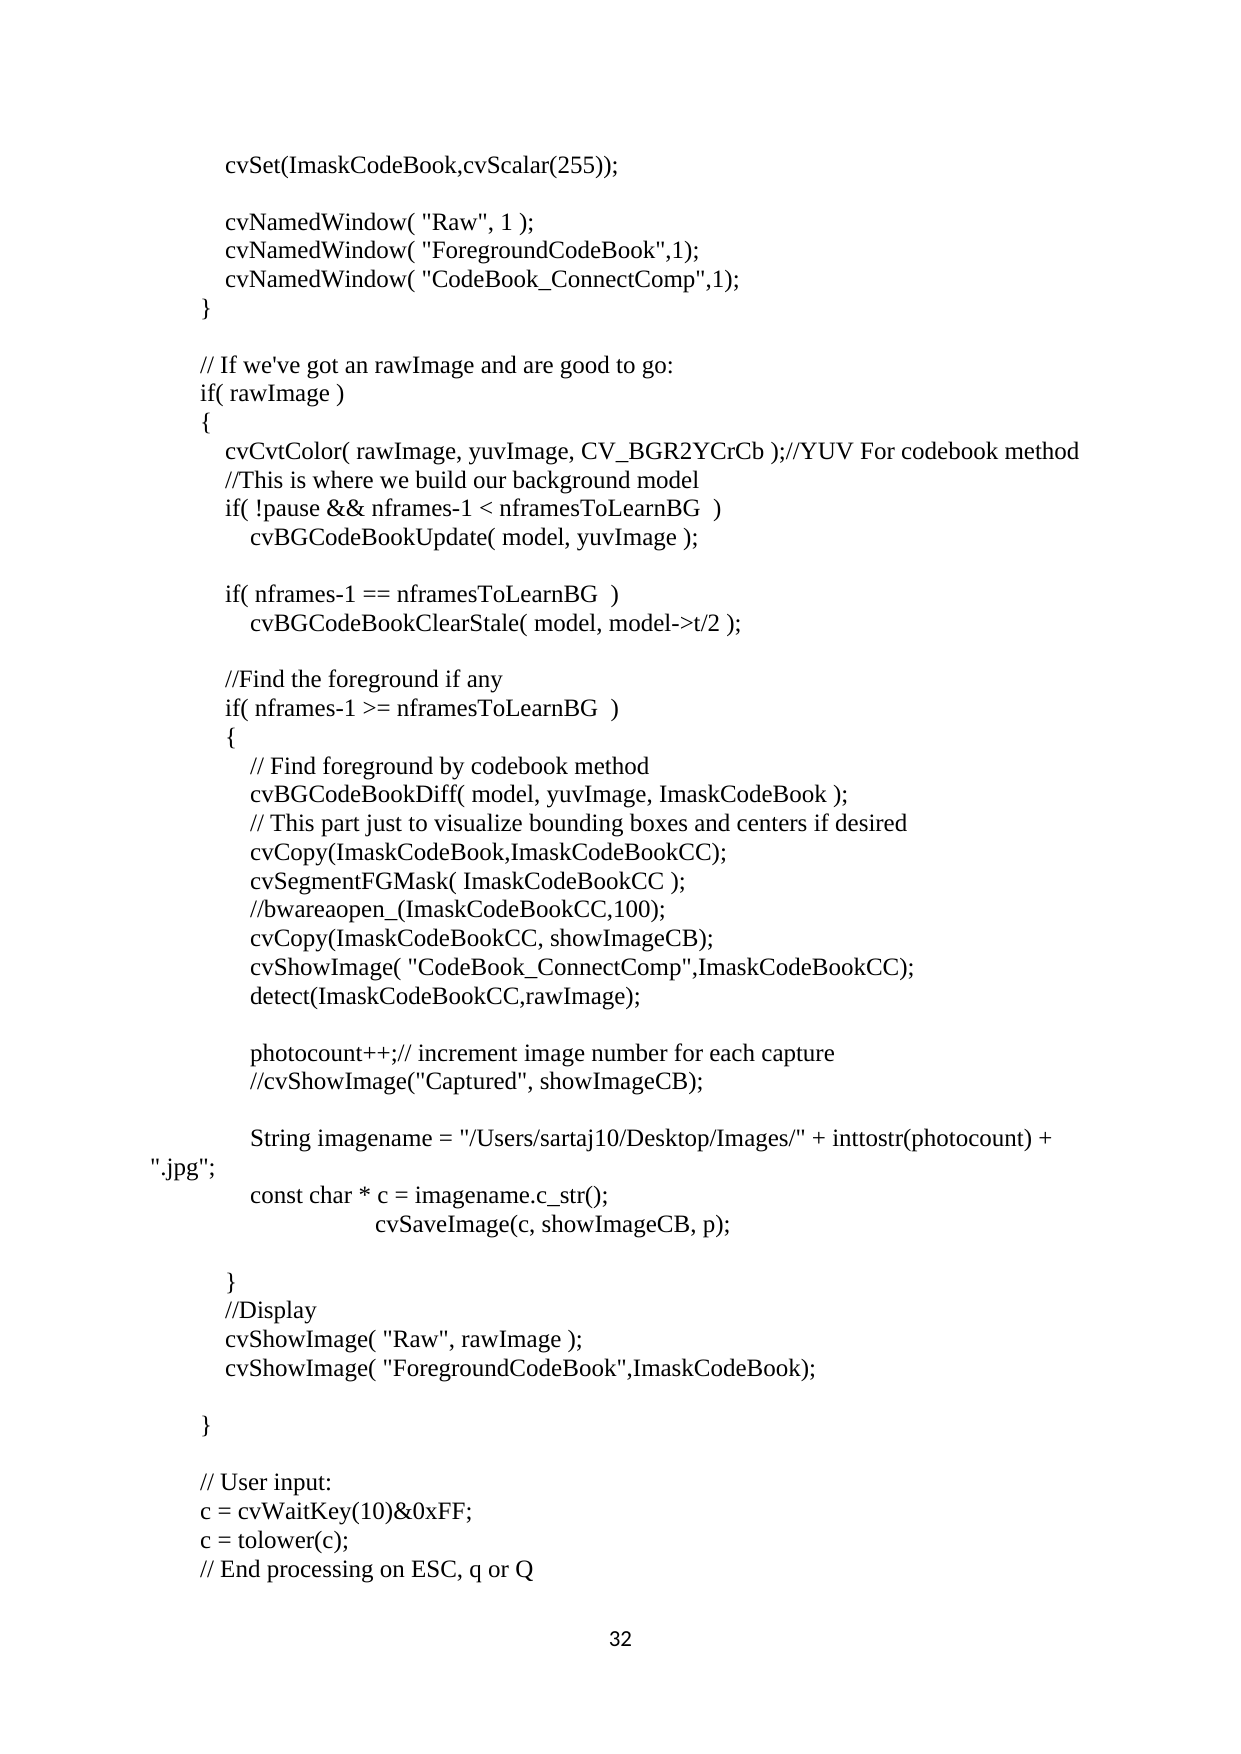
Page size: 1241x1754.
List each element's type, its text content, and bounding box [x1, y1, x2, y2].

text } [150, 293, 1090, 322]
text // This part just to visualize bounding boxes and centers if desired [150, 808, 1090, 837]
text if( rawImage ) [150, 378, 1090, 407]
text //cvShowImage("Captured", showImageCB); [150, 1066, 1090, 1095]
text cvBGCodeBookUpdate( model, yuvImage ); [150, 522, 1090, 551]
text cvCvtColor( rawImage, yuvImage, CV_BGR2YCrCb );//YUV For codebook method [150, 436, 1090, 465]
text cvSegmentFGMask( ImaskCodeBookCC ); [150, 866, 1090, 894]
text c = tolower(c); [150, 1525, 1090, 1554]
text cvNamedWindow( "Raw", 1 ); [150, 207, 1090, 236]
text { [150, 407, 1090, 436]
text } [150, 1410, 1090, 1439]
text c = cvWaitKey(10)&0xFF; [150, 1496, 1090, 1525]
text cvNamedWindow( "ForegroundCodeBook",1); [150, 236, 1090, 264]
text cvSaveImage(c, showImageCB, p); [150, 1209, 1090, 1238]
text //bwareaopen_(ImaskCodeBookCC,100); [150, 894, 1090, 923]
text if( nframes-1 == nframesToLearnBG ) [150, 579, 1090, 608]
text photocount++;// increment image number for each capture [150, 1038, 1090, 1066]
text String imagename = "/Users/sartaj10/Desktop/Images/" + inttostr(photocount) + ".jpg"; [150, 1123, 1090, 1181]
text cvShowImage( "ForegroundCodeBook",ImaskCodeBook); [150, 1353, 1090, 1382]
text // If we've got an rawImage and are good to go: [150, 350, 1090, 378]
text // Find foreground by codebook method [150, 751, 1090, 779]
text // End processing on ESC, q or Q [150, 1554, 1090, 1582]
text cvNamedWindow( "CodeBook_ConnectComp",1); [150, 264, 1090, 293]
text const char * c = imagename.c_str(); [150, 1181, 1090, 1209]
text //Find the foreground if any [150, 664, 1090, 693]
text if( !pause && nframes-1 < nframesToLearnBG ) [150, 493, 1090, 522]
text { [150, 722, 1090, 751]
text cvCopy(ImaskCodeBook,ImaskCodeBookCC); [150, 837, 1090, 866]
text cvShowImage( "CodeBook_ConnectComp",ImaskCodeBookCC); [150, 952, 1090, 981]
text cvSet(ImaskCodeBook,cvScalar(255)); [150, 150, 1090, 179]
text detect(ImaskCodeBookCC,rawImage); [150, 981, 1090, 1009]
text //Display [150, 1296, 1090, 1324]
text if( nframes-1 >= nframesToLearnBG ) [150, 693, 1090, 722]
text cvShowImage( "Raw", rawImage ); [150, 1324, 1090, 1353]
text } [150, 1267, 1090, 1296]
text cvCopy(ImaskCodeBookCC, showImageCB); [150, 923, 1090, 952]
text cvBGCodeBookClearStale( model, model->t/2 ); [150, 608, 1090, 637]
text //This is where we build our background model [150, 465, 1090, 493]
text // User input: [150, 1467, 1090, 1496]
text cvBGCodeBookDiff( model, yuvImage, ImaskCodeBook ); [150, 779, 1090, 808]
